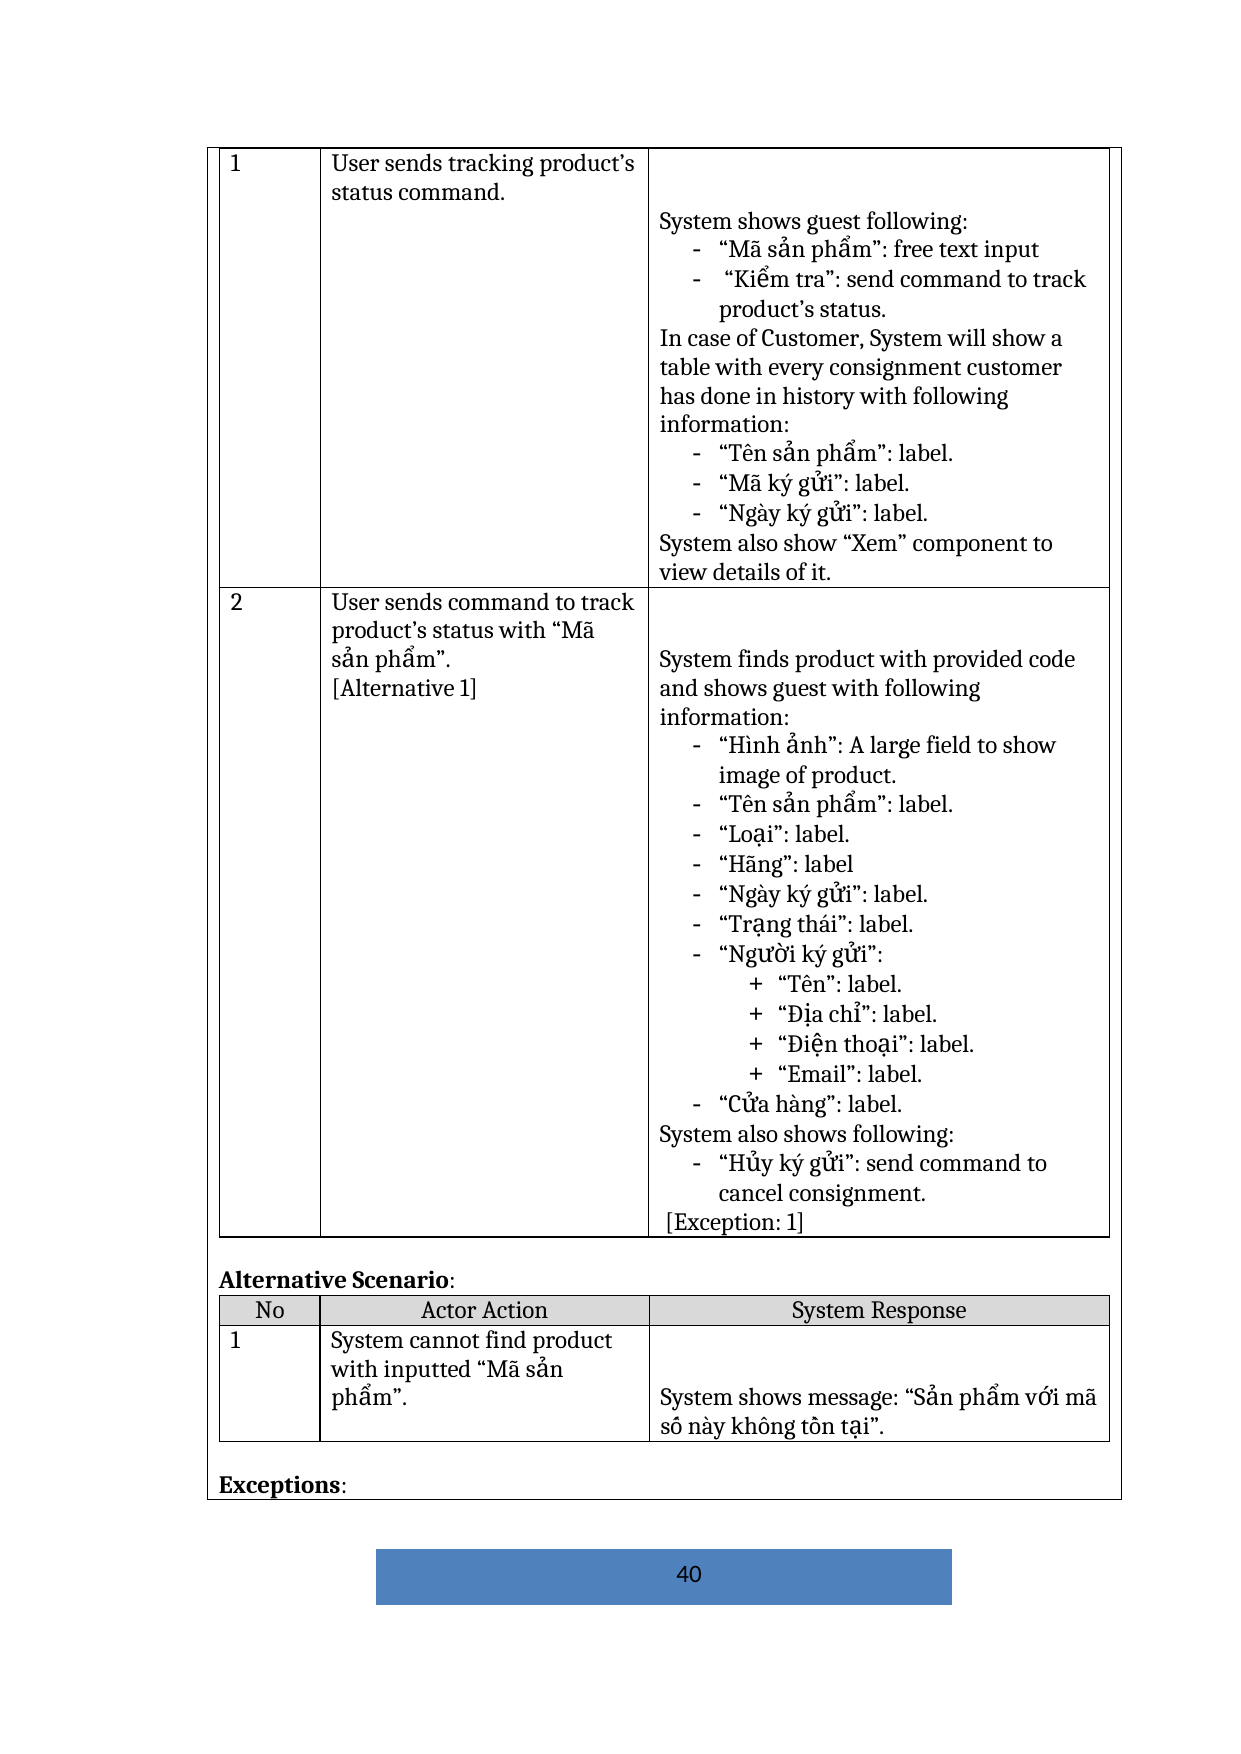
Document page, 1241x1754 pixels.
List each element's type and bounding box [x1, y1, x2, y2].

table_cell [208, 148, 1121, 1499]
